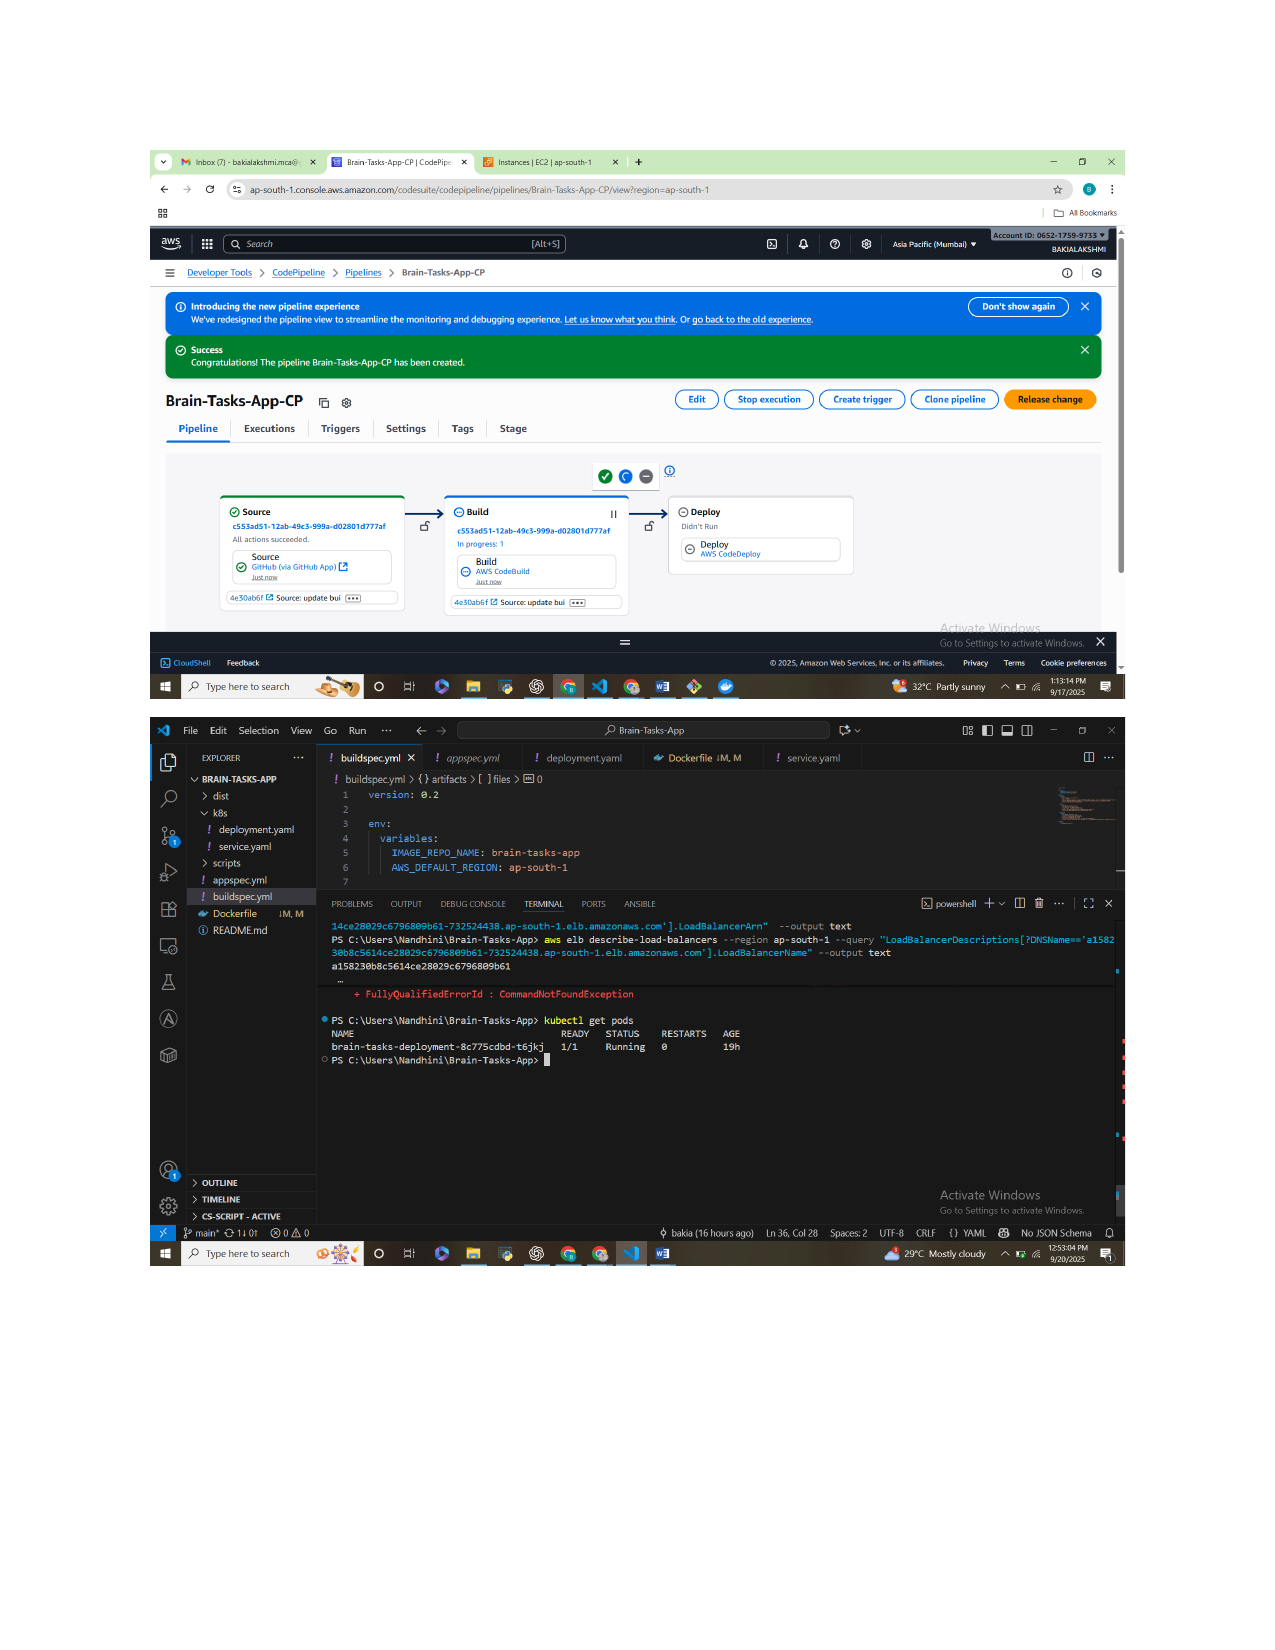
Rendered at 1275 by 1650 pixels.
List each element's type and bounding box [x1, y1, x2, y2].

picture [150, 717, 1125, 1266]
picture [150, 150, 1125, 699]
